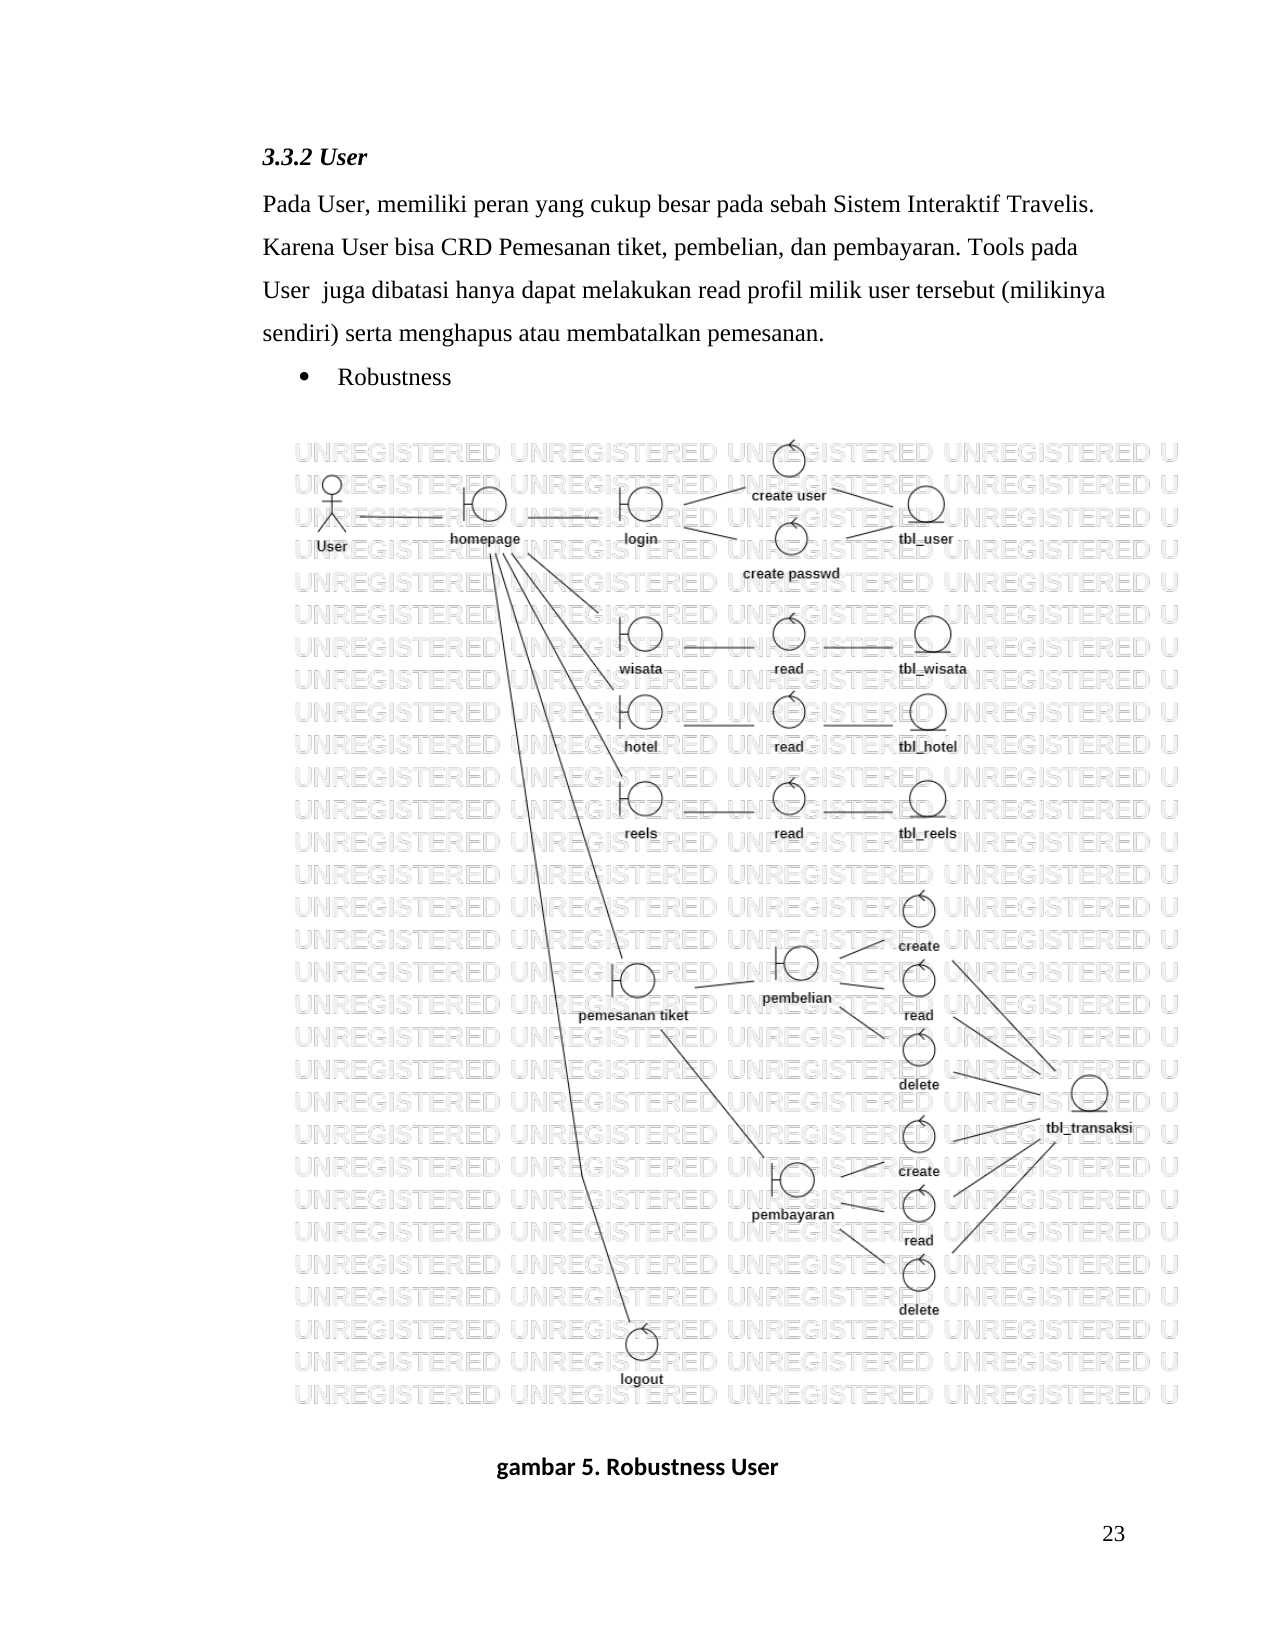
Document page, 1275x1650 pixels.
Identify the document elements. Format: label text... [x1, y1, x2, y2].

text Pada User, memiliki peran yang cukup besar pada sebah Sistem Interaktif Travelis. Karena User bisa CRD Pemesanan tiket, pembelian, dan pembayaran. Tools pada User juga dibatasi hanya dapat melakukan read profil milik user tersebut (milikinya sendiri) serta menghapus atau membatalkan pemesanan. [262, 189, 1123, 347]
text gambar 5. Robustness User [294, 1436, 981, 1481]
picture [294, 429, 1181, 1436]
subtitle 3.3.2 User [187, 142, 981, 170]
list Robustness [300, 362, 1212, 390]
